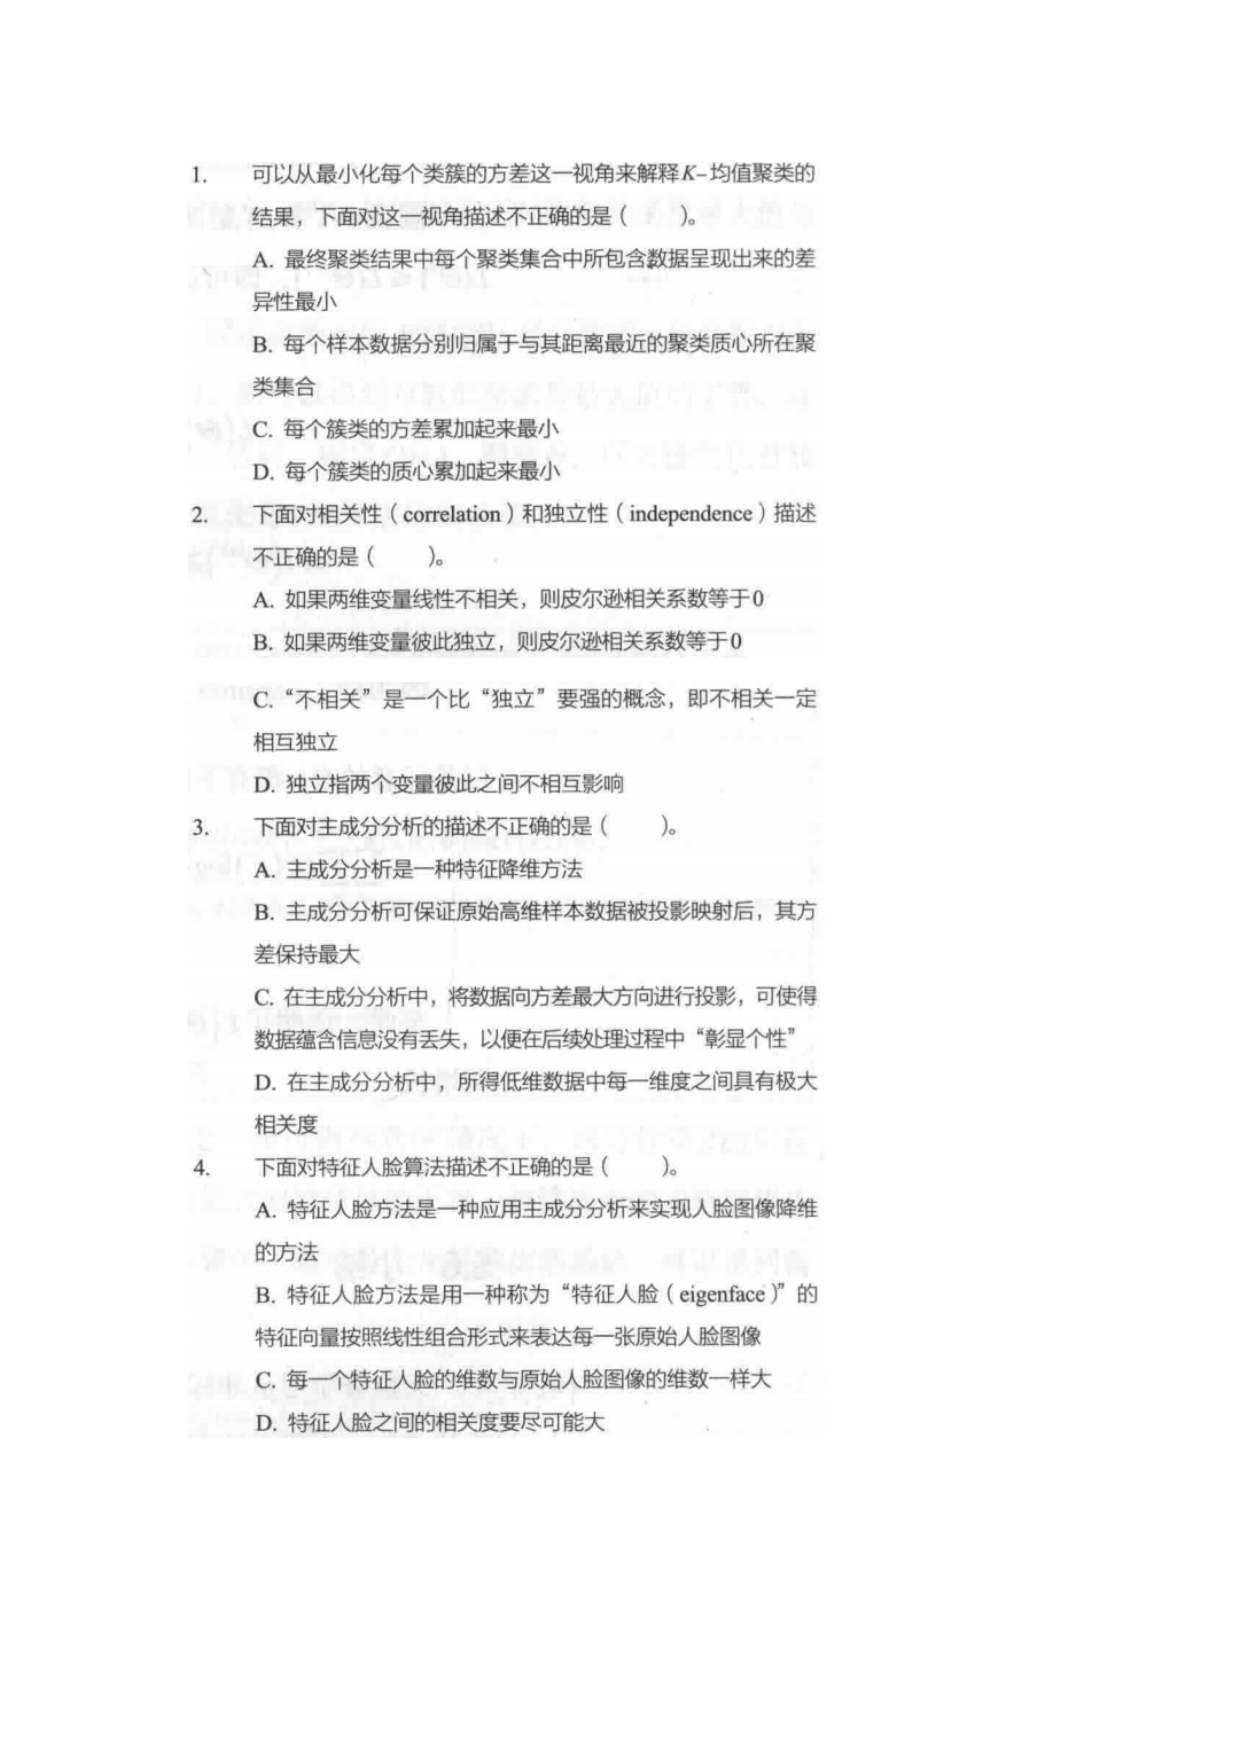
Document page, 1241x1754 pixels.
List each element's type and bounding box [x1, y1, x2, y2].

picture [187, 682, 826, 1438]
picture [187, 162, 826, 658]
